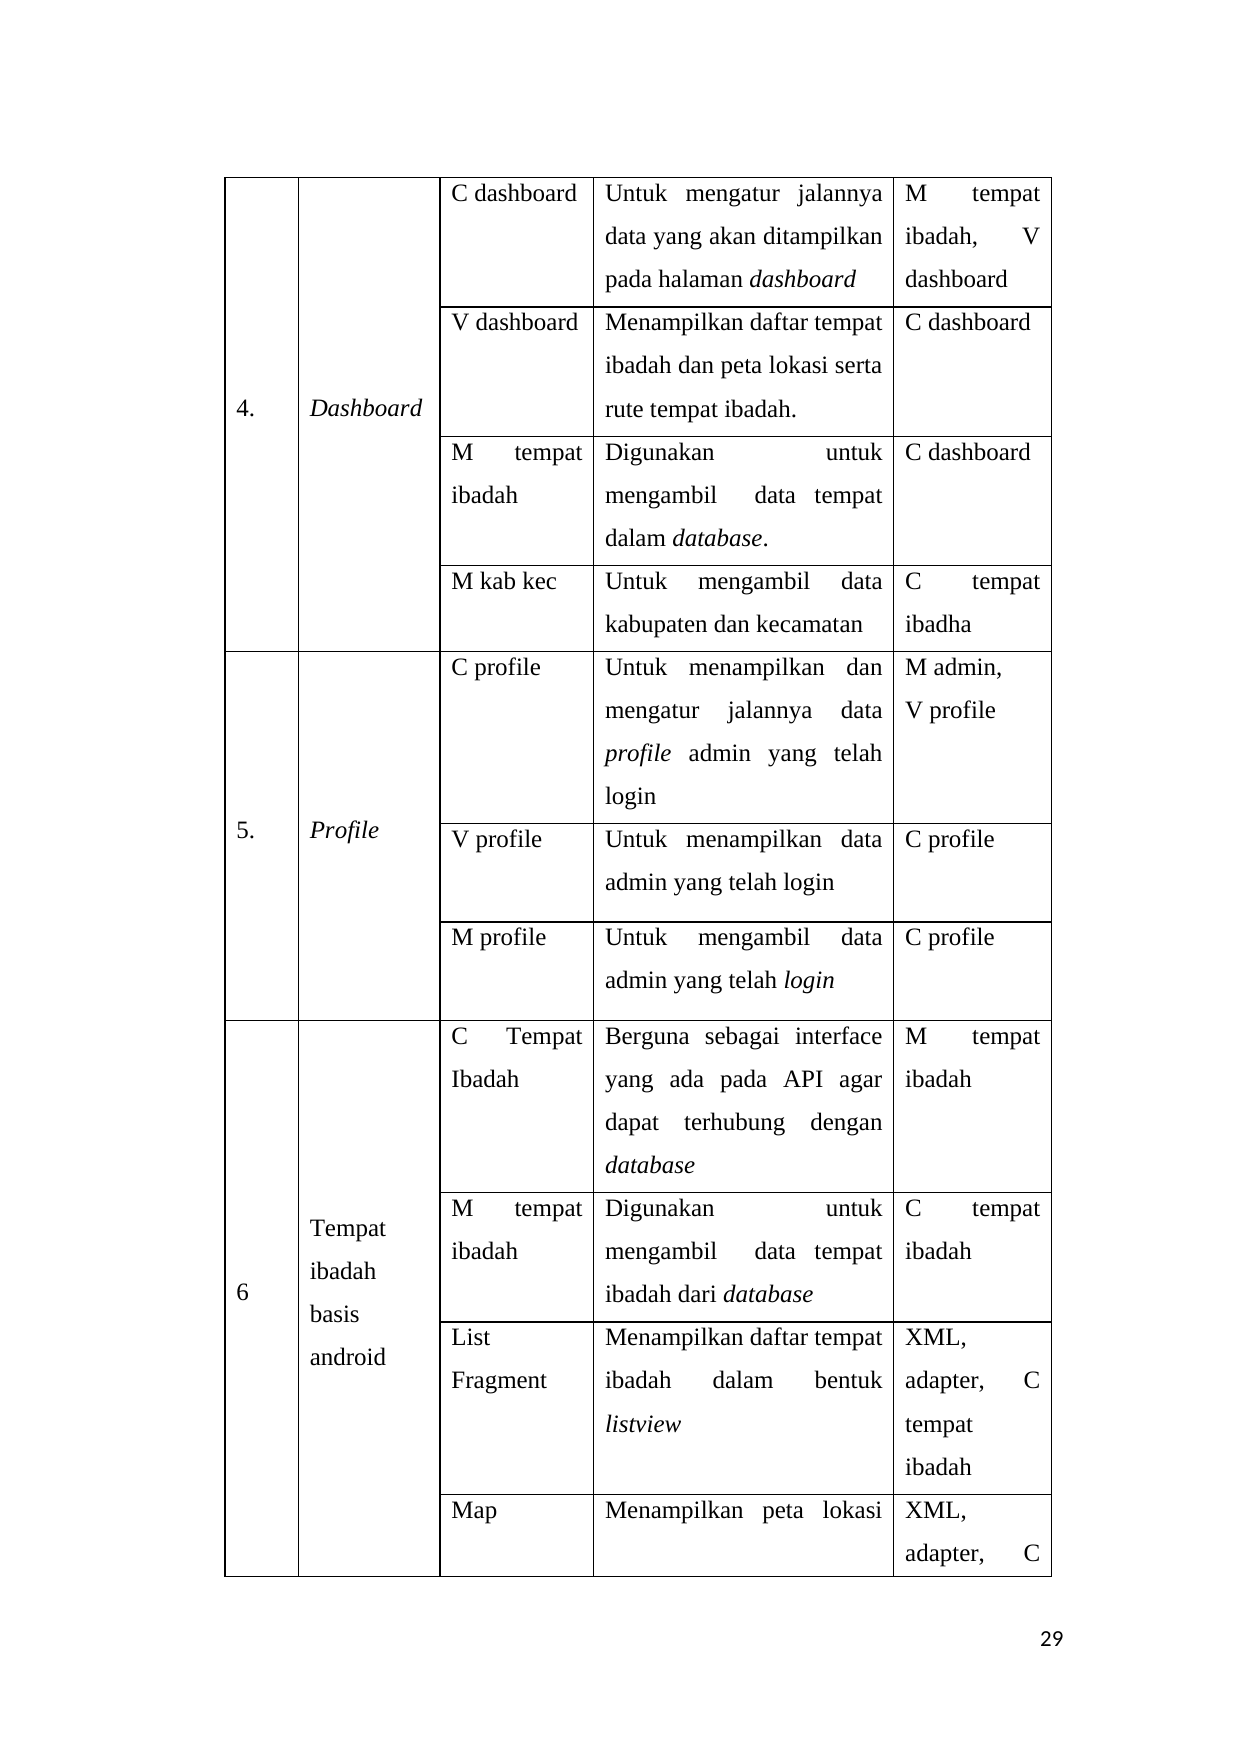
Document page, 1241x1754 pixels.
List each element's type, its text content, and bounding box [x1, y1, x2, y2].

table_cell Menampilkan daftar tempat ibadah dan peta lokasi serta rute tempat ibadah. [594, 308, 893, 436]
table_cell V profile [441, 824, 593, 921]
table_cell Untuk mengatur jalannya data yang akan ditampilkan pada halaman dashboard [594, 178, 893, 306]
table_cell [594, 1495, 893, 1576]
table_cell M admin, V profile [894, 652, 1051, 823]
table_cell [894, 1495, 1051, 1576]
table_cell XML, adapter, C tempat ibadah [894, 1323, 1051, 1494]
table_cell C tempat ibadha [894, 566, 1051, 651]
table_cell C tempat ibadah [894, 1193, 1051, 1321]
table_cell C profile [441, 652, 593, 823]
table_cell Profile [299, 652, 439, 1020]
table_cell Dashboard [299, 178, 439, 651]
table_cell Untuk mengambil data admin yang telah login [594, 923, 893, 1020]
table_cell 4. [226, 178, 298, 651]
table_cell Digunakan untuk mengambil data tempat dalam database. [594, 437, 893, 565]
table_cell V dashboard [441, 308, 593, 436]
table_cell Berguna sebagai interface yang ada pada API agar dapat terhubung dengan database [594, 1021, 893, 1192]
table_cell Untuk mengambil data kabupaten dan kecamatan [594, 566, 893, 651]
table_cell C dashboard [441, 178, 593, 306]
table_cell M profile [441, 923, 593, 1020]
table_cell Map Fragment [441, 1495, 593, 1576]
table_cell M kab kec [441, 566, 593, 651]
table_cell C profile [894, 824, 1051, 921]
table_cell C dashboard [894, 437, 1051, 565]
table_cell 6 [226, 1021, 298, 1576]
table_cell M tempat ibadah [441, 1193, 593, 1321]
table_cell C dashboard [894, 308, 1051, 436]
table_cell Untuk menampilkan data admin yang telah login [594, 824, 893, 921]
table_cell C Tempat Ibadah [441, 1021, 593, 1192]
table_cell C profile [894, 923, 1051, 1020]
table_cell M tempat ibadah [894, 1021, 1051, 1192]
table_cell 5. [226, 652, 298, 1020]
table_cell M tempat ibadah, V dashboard [894, 178, 1051, 306]
table_cell Tempat ibadah basis android [299, 1021, 439, 1576]
table_cell Menampilkan daftar tempat ibadah dalam bentuk listview [594, 1323, 893, 1494]
table_cell M tempat ibadah [441, 437, 593, 565]
table_cell List Fragment [441, 1323, 593, 1494]
table_cell Untuk menampilkan dan mengatur jalannya data profile admin yang telah login [594, 652, 893, 823]
table_cell Digunakan untuk mengambil data tempat ibadah dari database [594, 1193, 893, 1321]
